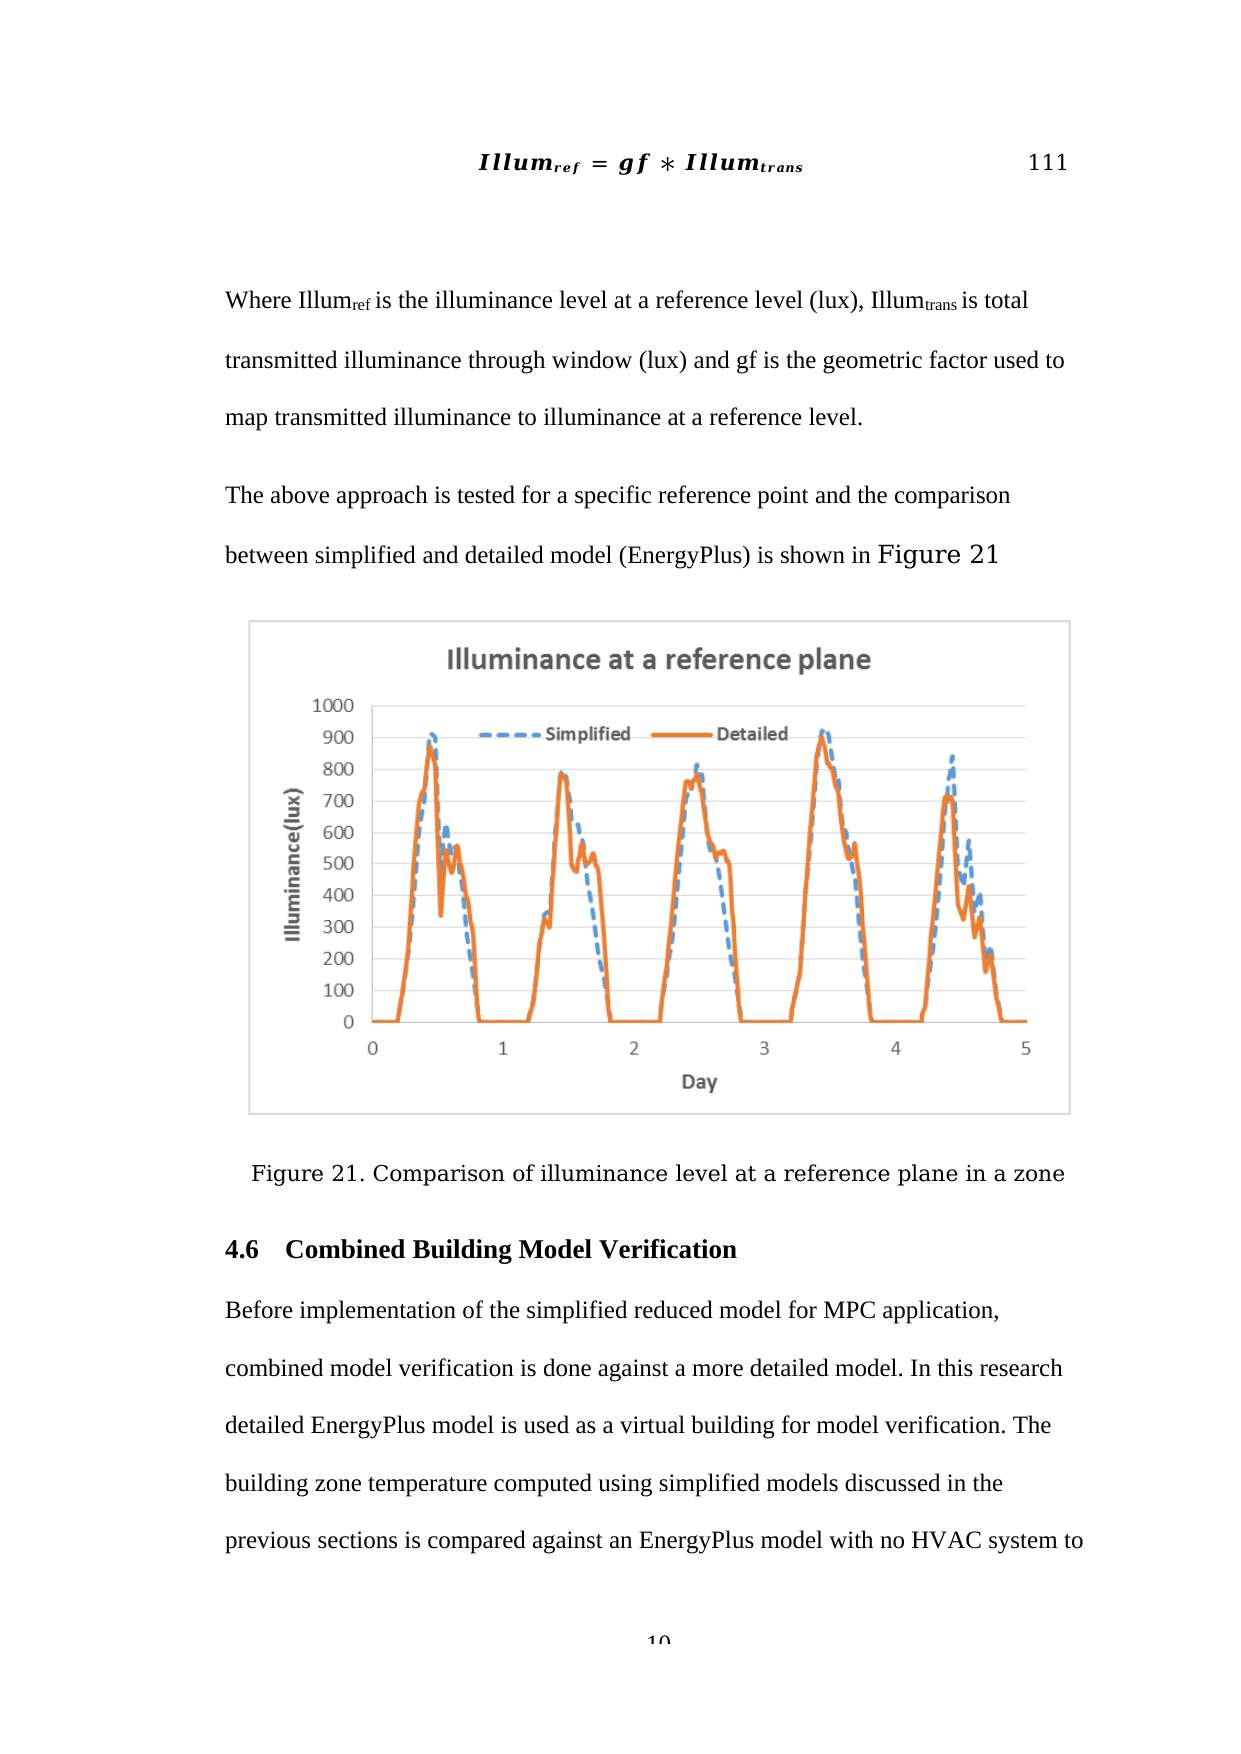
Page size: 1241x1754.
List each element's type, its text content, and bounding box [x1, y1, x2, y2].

picture [248, 620, 1071, 1115]
subtitle Combined Building Model Verification [225, 1233, 1178, 1265]
text 𝑰𝒍𝒍𝒖𝒎𝒓𝒆𝒇 = 𝒈𝒇 ∗ 𝑰𝒍𝒍𝒖𝒎𝒕𝒓𝒂𝒏𝒔 111 [477, 149, 1178, 175]
text Before implementation of the simplified reduced model for MPC application, combined model verification is done against a more detailed model. In this research detailed EnergyPlus model is used as a virtual building for model verification. The building zone temperature computed using simplified models discussed in the previous sections is compared against an EnergyPlus model with no HVAC system to [225, 1295, 1083, 1554]
text The above approach is tested for a specific reference point and the comparison between simplified and detailed model (EnergyPlus) is shown in Figure 21 [225, 480, 1012, 569]
text Where Illumref is the illuminance level at a reference level (lux), Illumtrans is total transmitted illuminance through window (lux) and gf is the geometric factor used to map transmitted illuminance to illuminance at a reference level. [225, 285, 1067, 431]
text Figure 21. Comparison of illuminance level at a reference plane in a zone [225, 1160, 1091, 1186]
